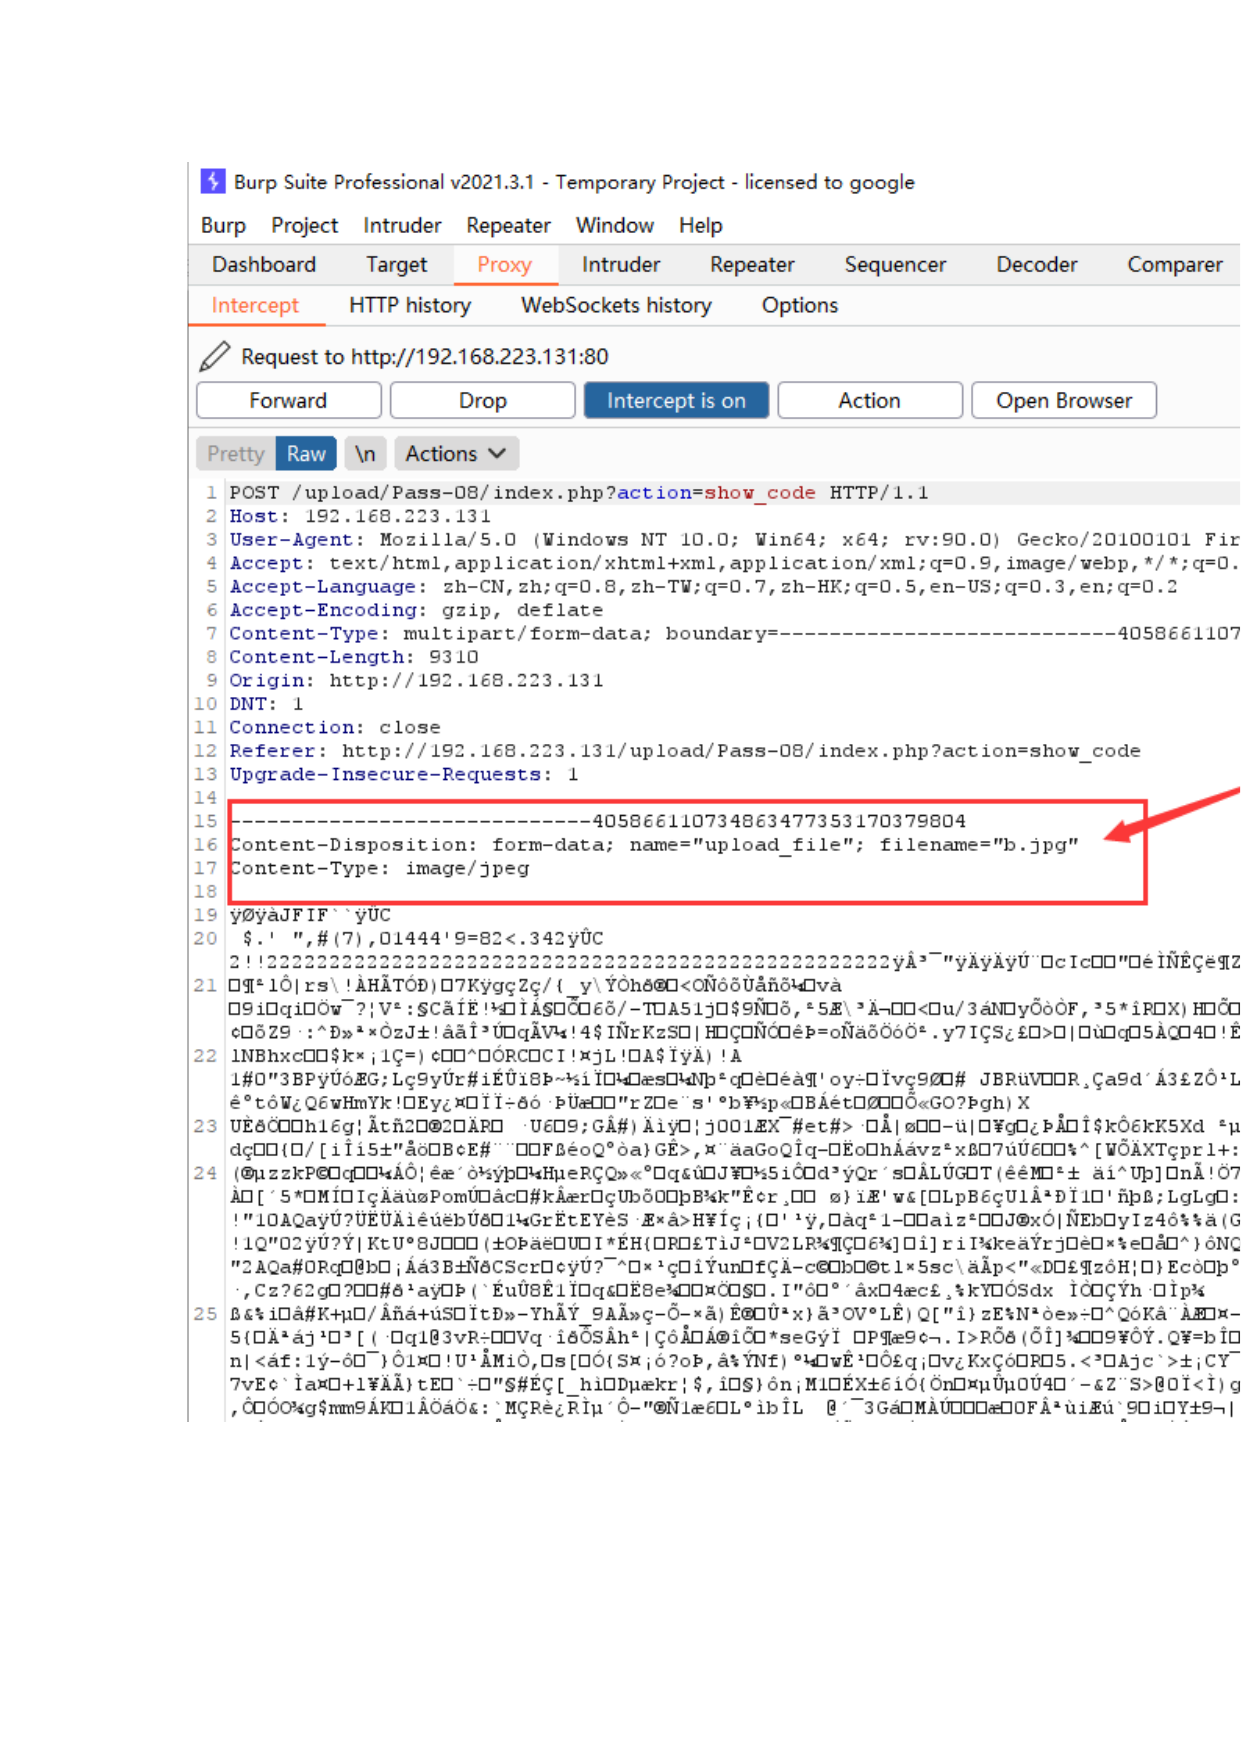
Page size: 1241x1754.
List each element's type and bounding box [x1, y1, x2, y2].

picture [187, 162, 1241, 1422]
